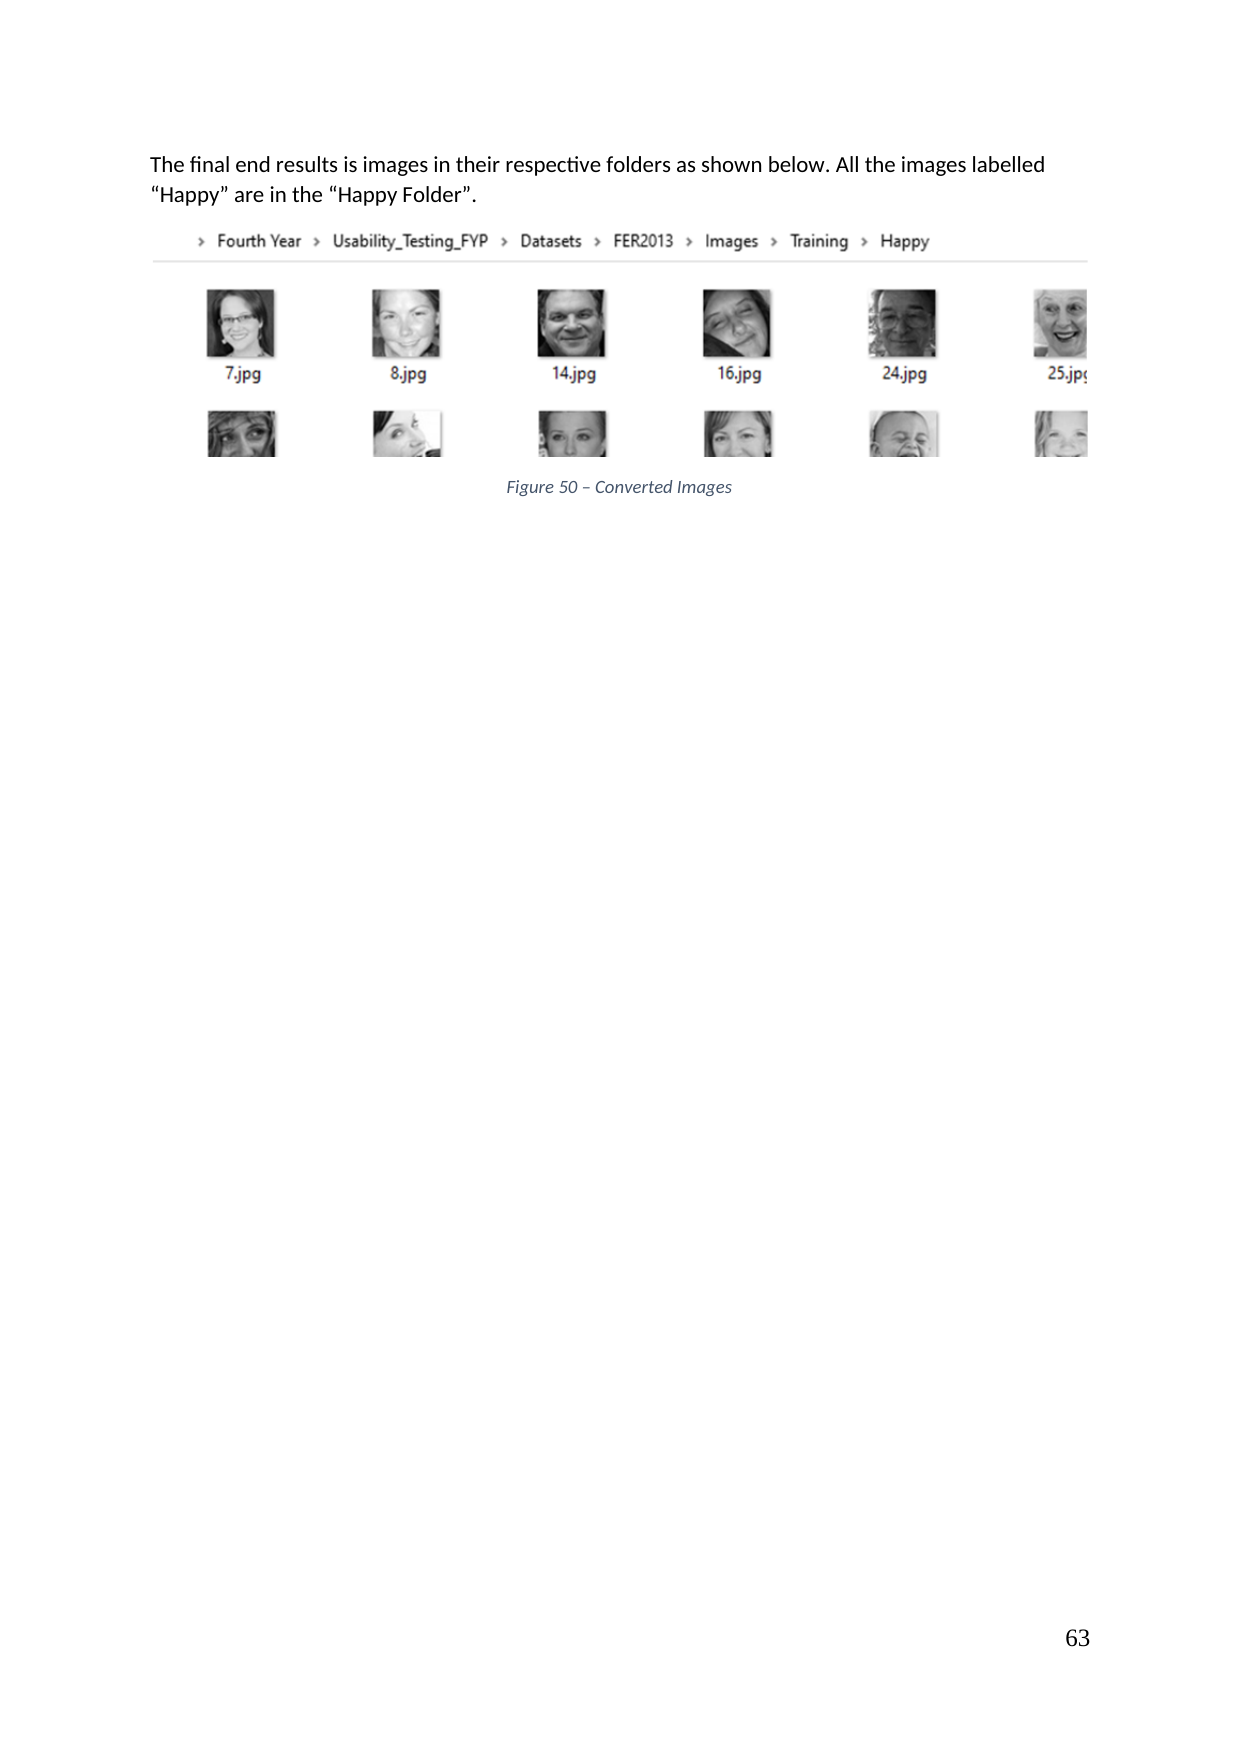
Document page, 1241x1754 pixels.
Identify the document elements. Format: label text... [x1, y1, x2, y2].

text Figure 50 – Converted Images [150, 476, 1090, 498]
picture [152, 227, 1088, 457]
text The final end results is images in their respective folders as shown below. All the images labelled “Happy” are in the “Happy Folder”. [150, 150, 1090, 208]
